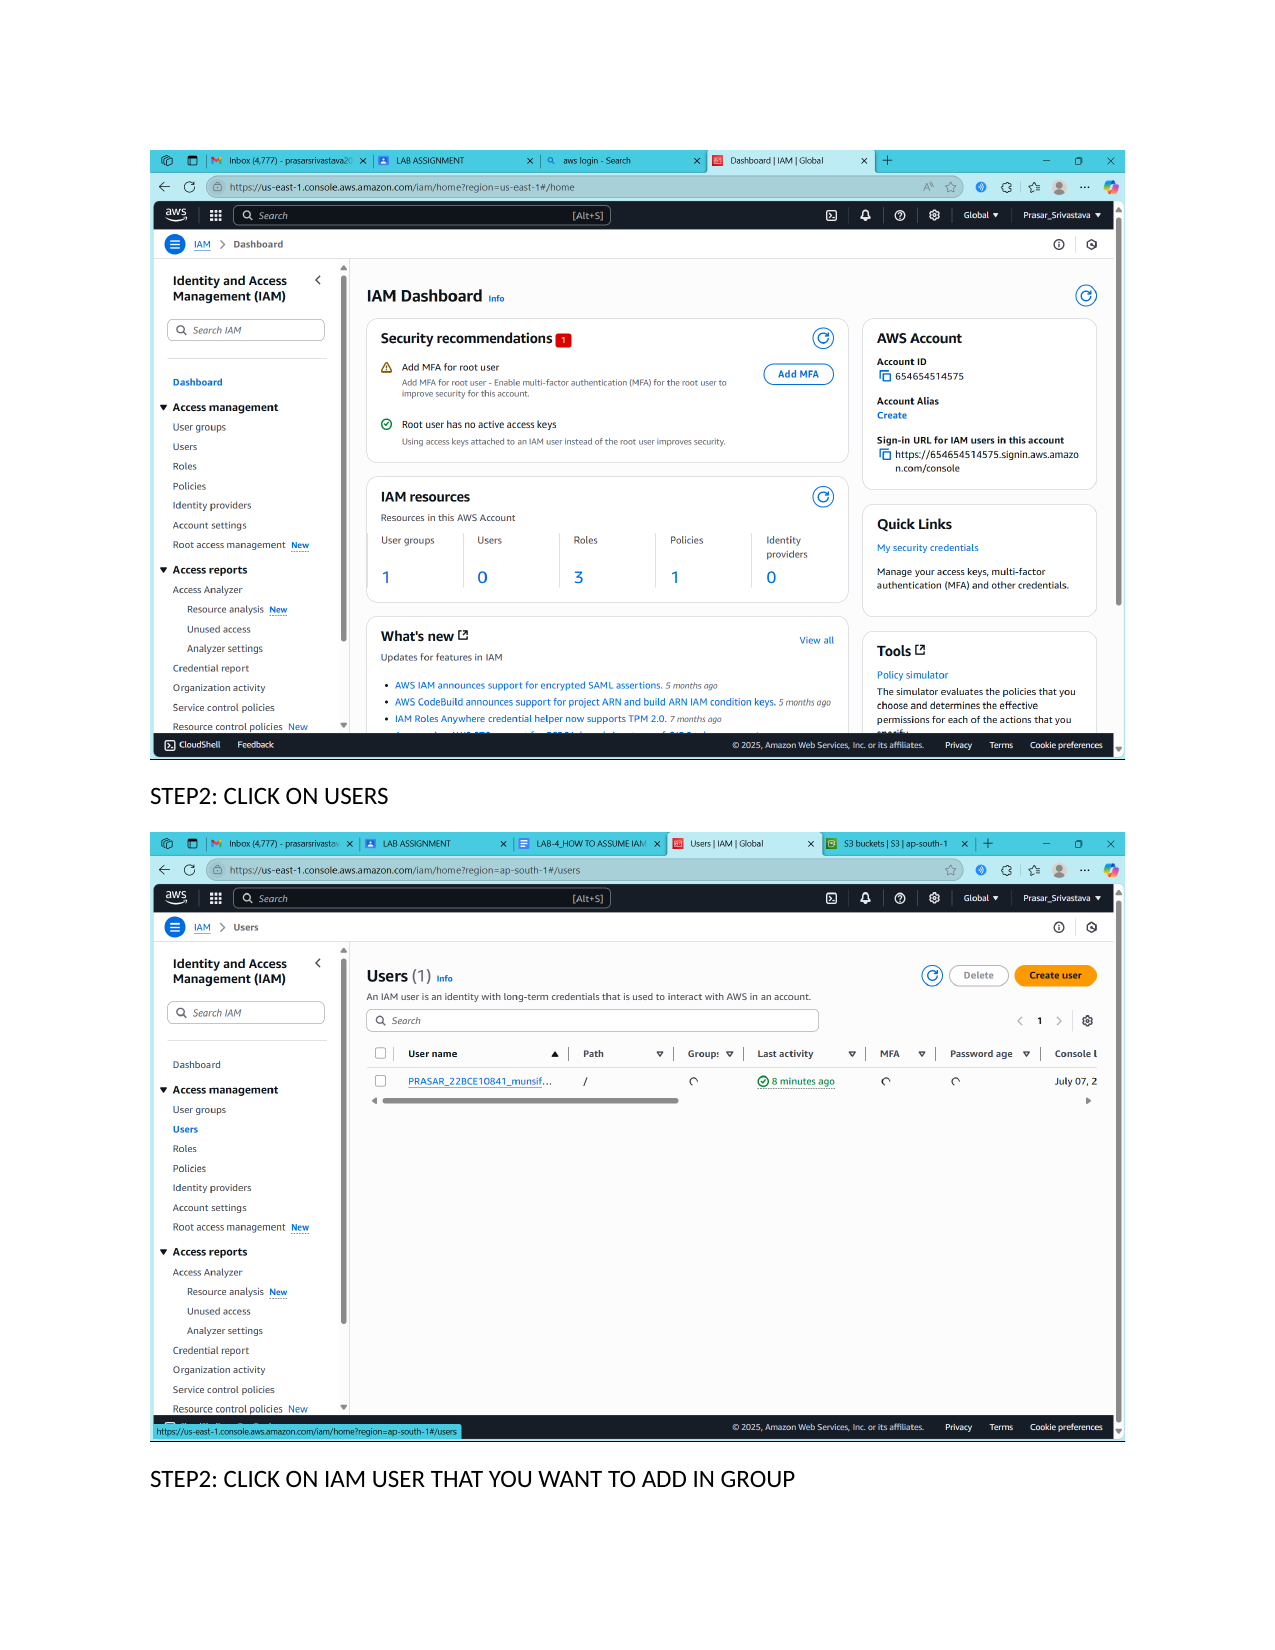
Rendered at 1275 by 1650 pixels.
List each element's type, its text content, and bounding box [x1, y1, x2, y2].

text STEP2: CLICK ON IAM USER THAT YOU WANT TO ADD IN GROUP [150, 1463, 1125, 1493]
picture [150, 150, 1125, 760]
picture [150, 832, 1125, 1442]
text STEP2: CLICK ON USERS [150, 781, 1125, 811]
